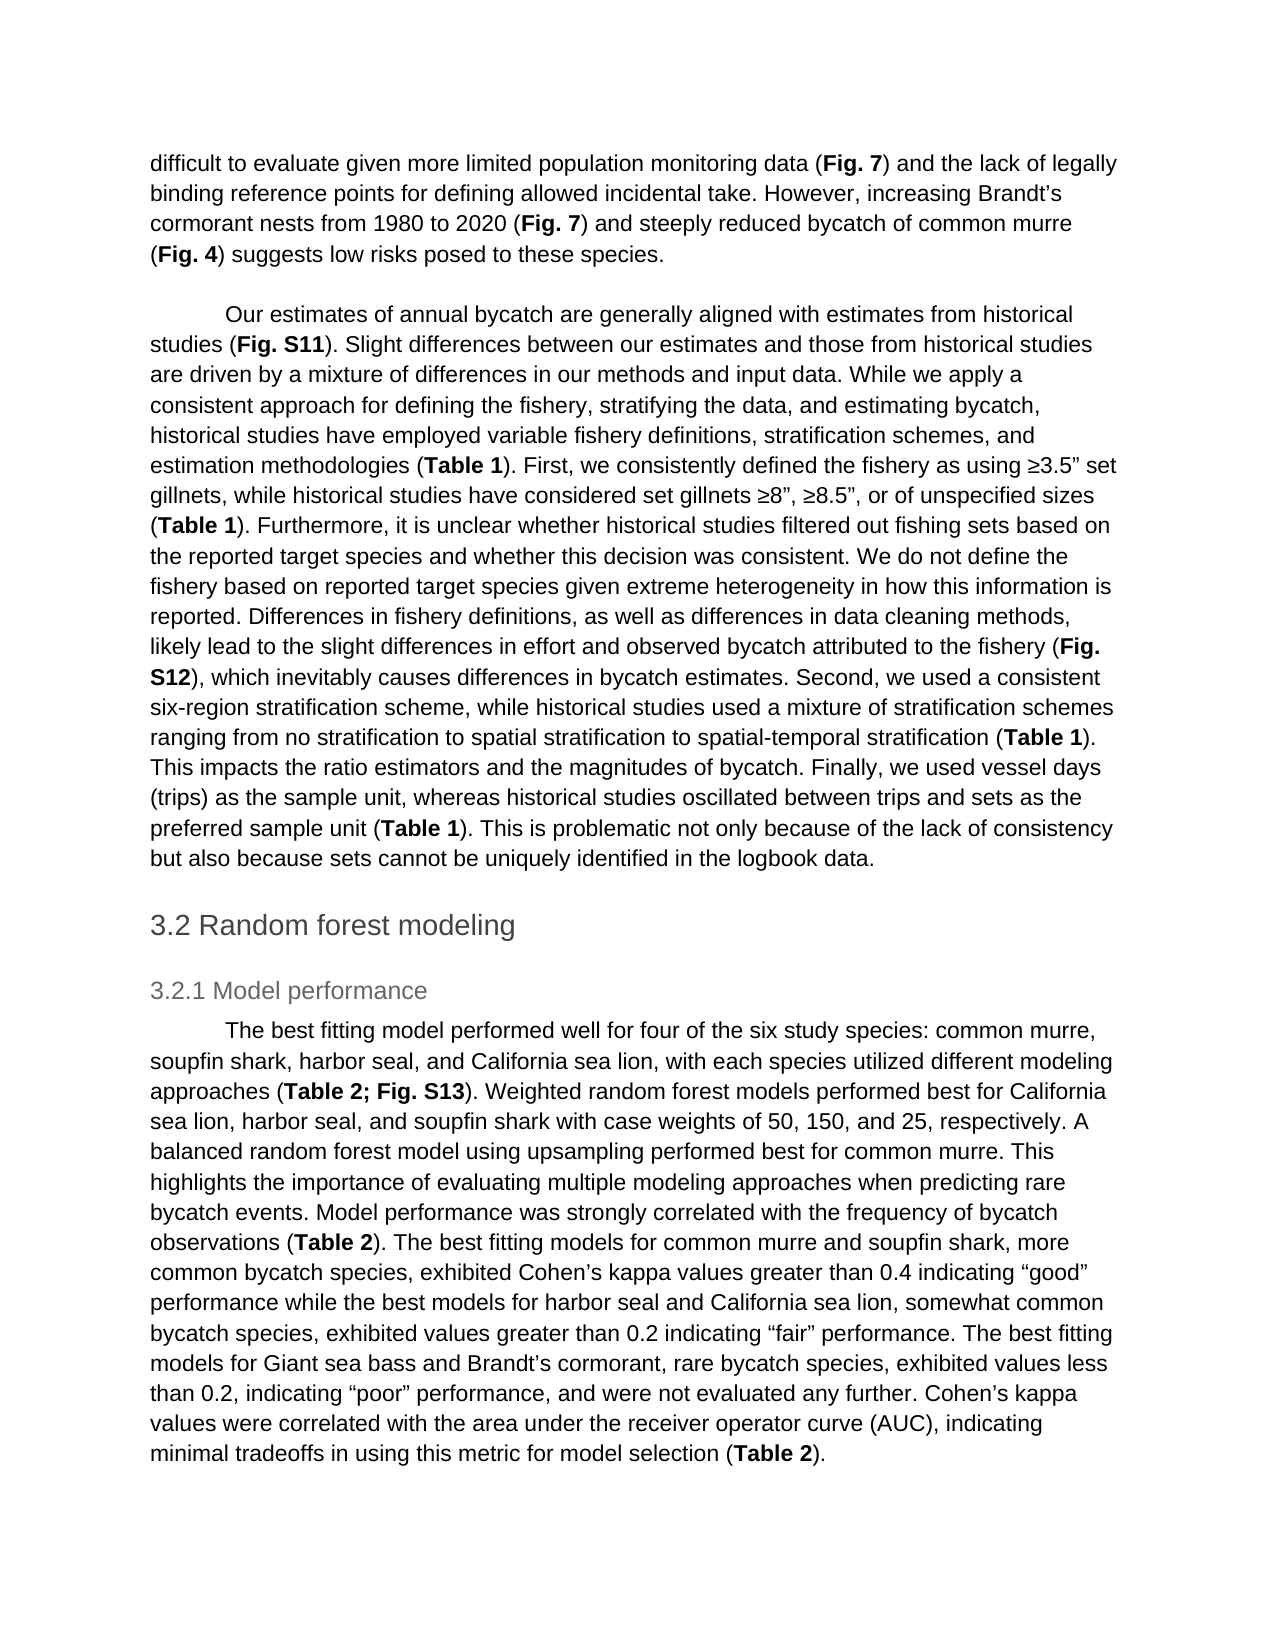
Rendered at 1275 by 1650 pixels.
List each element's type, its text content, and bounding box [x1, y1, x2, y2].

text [150, 150, 1125, 267]
subtitle 3.2.1 Model performance [150, 976, 1125, 1005]
text Our estimates of annual bycatch are generally aligned with estimates from historical studies (Fig. S11). Slight differences between our estimates and those from historical studies are driven by a mixture of differences in our methods and input data. While we apply a consistent approach for defining the fishery, stratifying the data, and estimating bycatch, historical studies have employed variable fishery definitions, stratification schemes, and estimation methodologies (Table 1). First, we consistently defined the fishery as using ≥3.5” set gillnets, while historical studies have considered set gillnets ≥8”, ≥8.5”, or of unspecified sizes (Table 1). Furthermore, it is unclear whether historical studies filtered out fishing sets based on the reported target species and whether this decision was consistent. We do not define the fishery based on reported target species given extreme heterogeneity in how this information is reported. Differences in fishery definitions, as well as differences in data cleaning methods, likely lead to the slight differences in effort and observed bycatch attributed to the fishery (Fig. S12), which inevitably causes differences in bycatch estimates. Second, we used a consistent six-region stratification scheme, while historical studies used a mixture of stratification schemes ranging from no stratification to spatial stratification to spatial-temporal stratification (Table 1). This impacts the ratio estimators and the magnitudes of bycatch. Finally, we used vessel days (trips) as the sample unit, whereas historical studies oscillated between trips and sets as the preferred sample unit (Table 1). This is problematic not only because of the lack of consistency but also because sets cannot be uniquely identified in the logbook data. [150, 301, 1125, 871]
subtitle 3.2 Random forest modeling [150, 908, 1125, 942]
text The best fitting model performed well for four of the six study species: common murre, soupfin shark, harbor seal, and California sea lion, with each species utilized different modeling approaches (Table 2; Fig. S13). Weighted random forest models performed best for California sea lion, harbor seal, and soupfin shark with case weights of 50, 150, and 25, respectively. A balanced random forest model using upsampling performed best for common murre. This highlights the importance of evaluating multiple modeling approaches when predicting rare bycatch events. Model performance was strongly correlated with the frequency of bycatch observations (Table 2). The best fitting models for common murre and soupfin shark, more common bycatch species, exhibited Cohen’s kappa values greater than 0.4 indicating “good” performance while the best models for harbor seal and California sea lion, somewhat common bycatch species, exhibited values greater than 0.2 indicating “fair” performance. The best fitting models for Giant sea bass and Brandt’s cormorant, rare bycatch species, exhibited values less than 0.2, indicating “poor” performance, and were not evaluated any further. Cohen’s kappa values were correlated with the area under the receiver operator curve (AUC), indicating minimal tradeoffs in using this metric for model selection (Table 2). [150, 1017, 1125, 1467]
